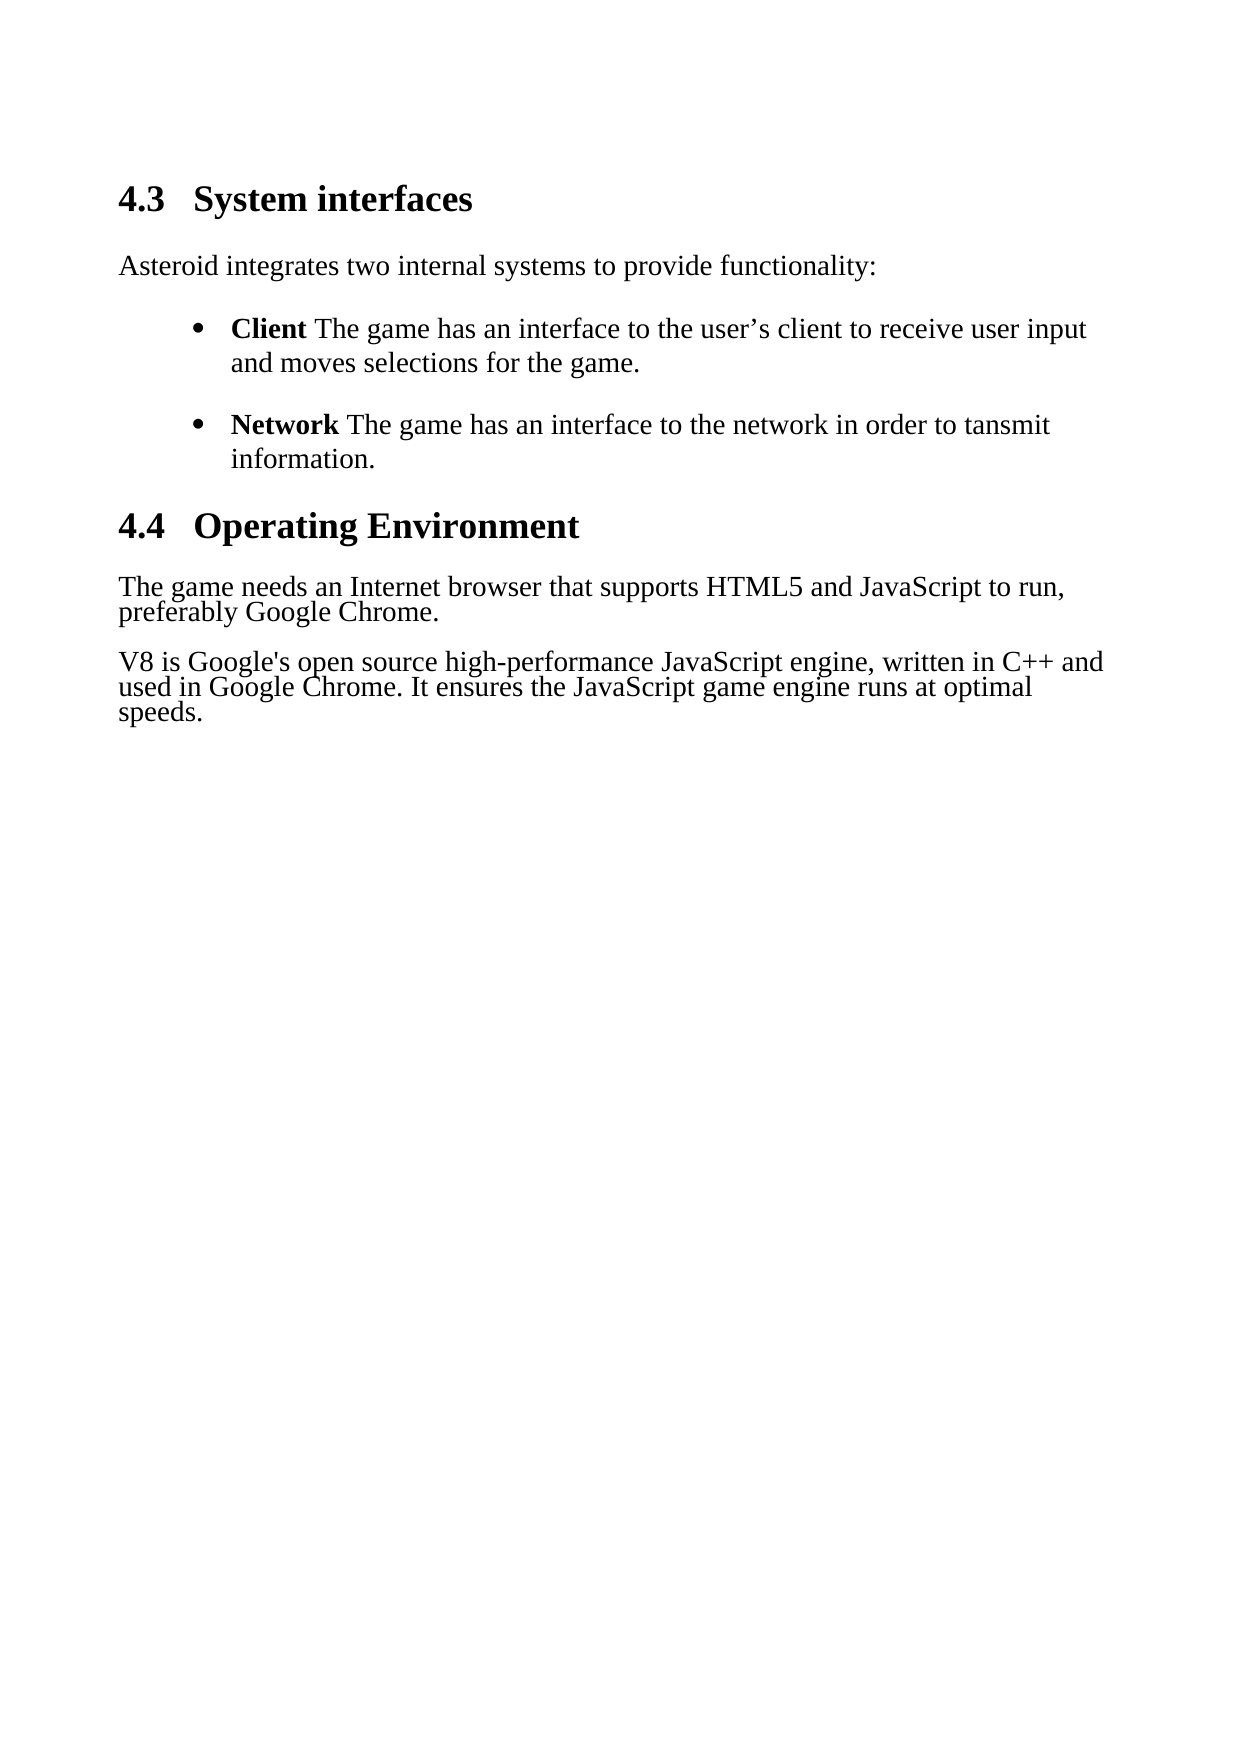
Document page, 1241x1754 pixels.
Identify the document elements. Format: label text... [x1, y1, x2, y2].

subtitle Network The game has an interface to the network in order to tansmit information. [193, 407, 1122, 474]
subtitle Asteroid integrates two internal systems to provide functionality: [118, 248, 1122, 282]
text The game needs an Internet browser that supports HTML5 and JavaScript to run, preferably Google Chrome. [118, 576, 1122, 626]
subtitle 4.4 Operating Environment [118, 504, 1122, 547]
subtitle Client The game has an interface to the user’s client to receive user input and moves selections for the game. [193, 311, 1122, 378]
text V8 is Google's open source high-performance JavaScript engine, written in C++ and used in Google Chrome. It ensures the JavaScript game engine runs at optimal speeds. [118, 651, 1122, 726]
subtitle 4.3 System interfaces [118, 176, 1122, 219]
